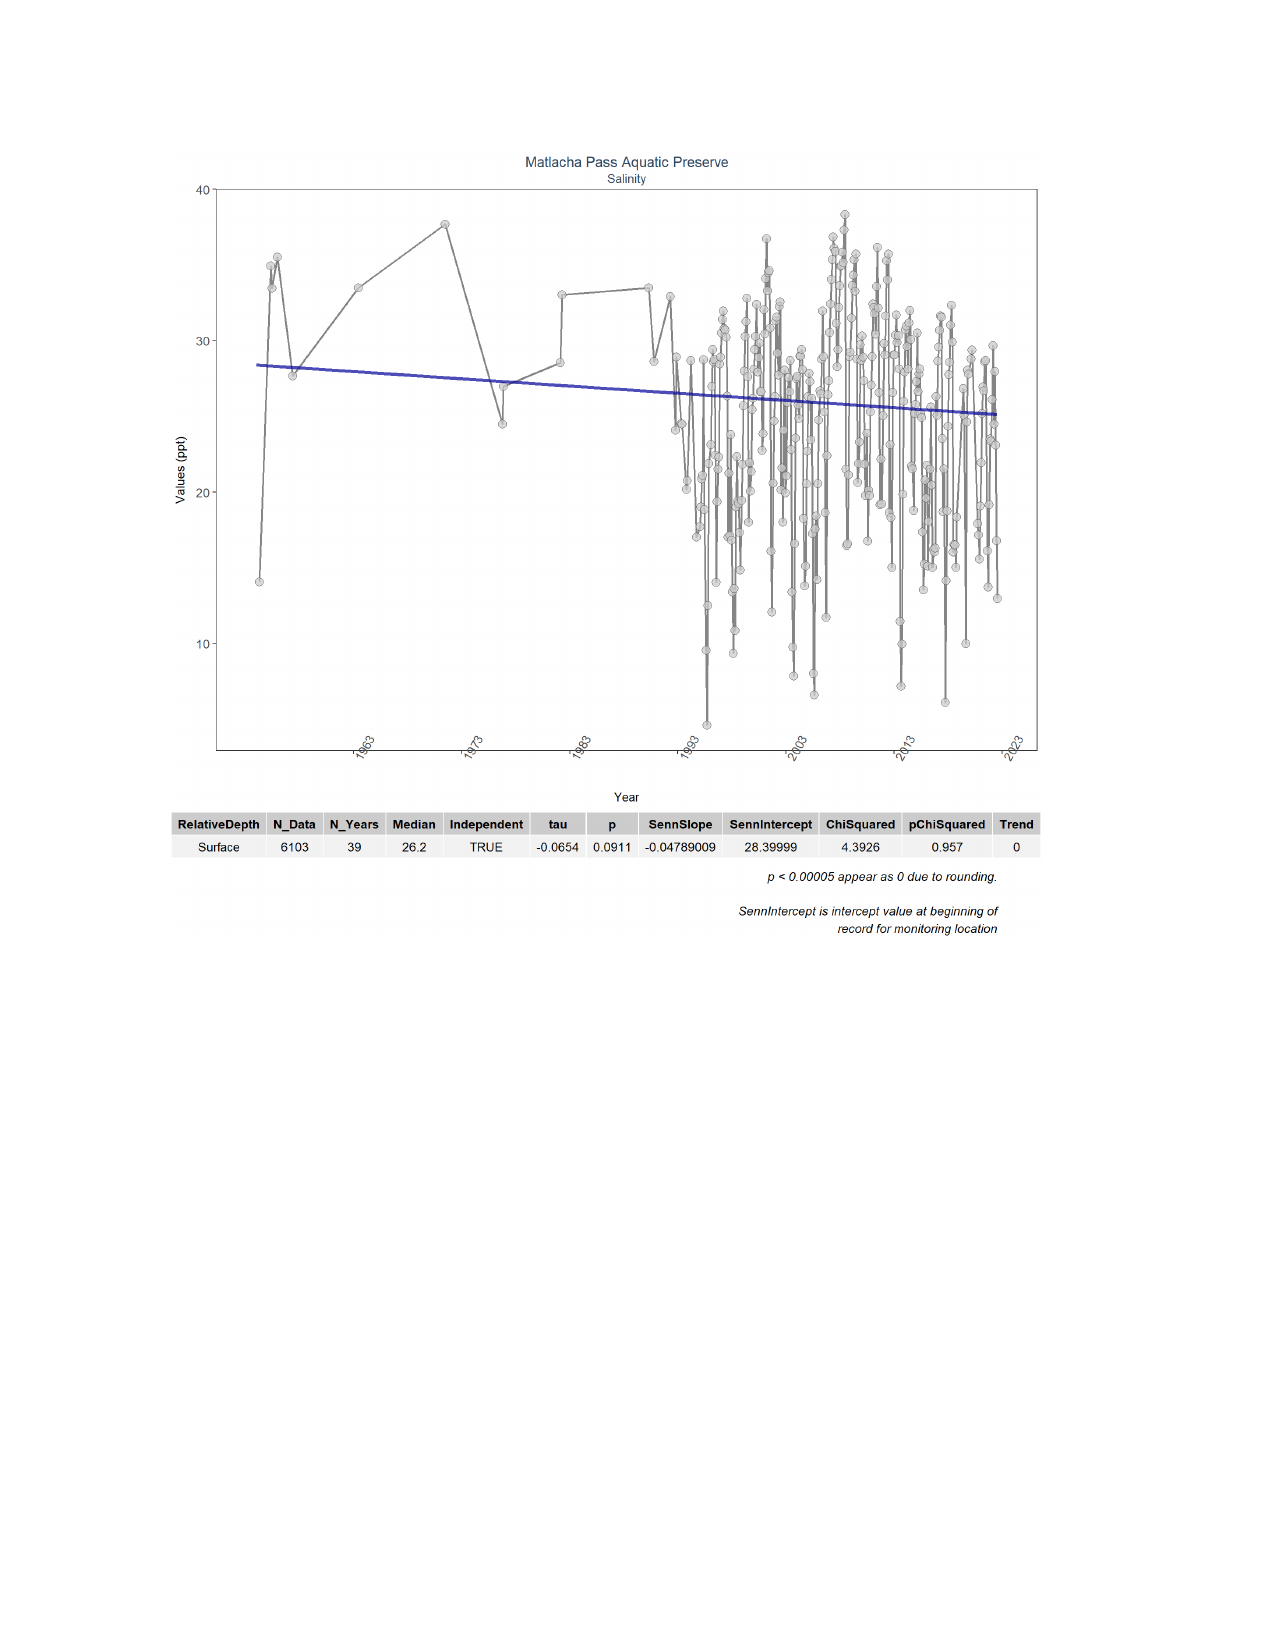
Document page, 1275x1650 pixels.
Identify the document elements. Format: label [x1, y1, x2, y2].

picture [168, 150, 1044, 938]
